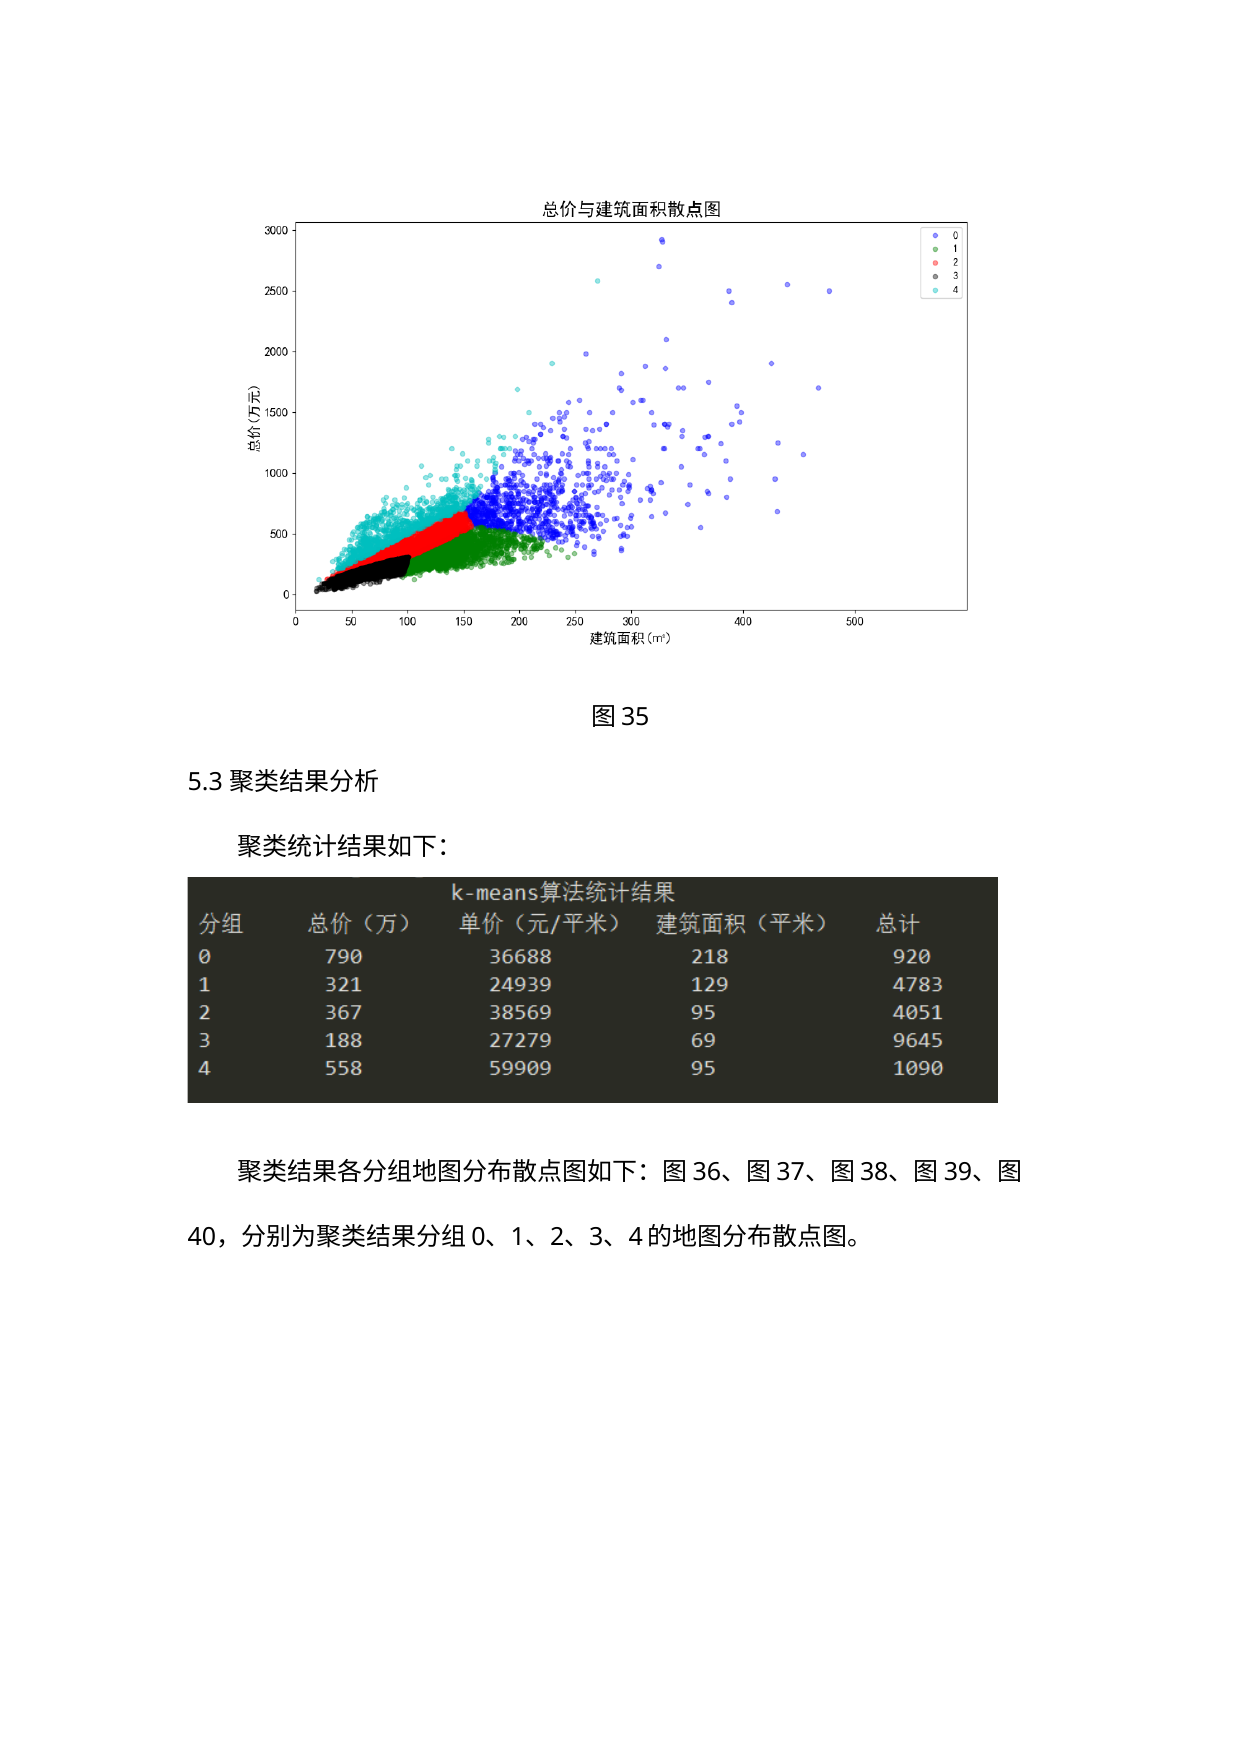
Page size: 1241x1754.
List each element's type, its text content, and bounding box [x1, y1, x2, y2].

text 聚类统计结果如下： [187, 812, 1053, 877]
text 聚类结果各分组地图分布散点图如下：图36、图37、图38、图39、图40，分别为聚类结果分组0、1、2、3、4的地图分布散点图。 [187, 1137, 1053, 1267]
text 5.3 聚类结果分析 [187, 747, 1053, 812]
picture [187, 162, 1053, 665]
picture [187, 877, 998, 1103]
text 图35 [187, 682, 1053, 747]
